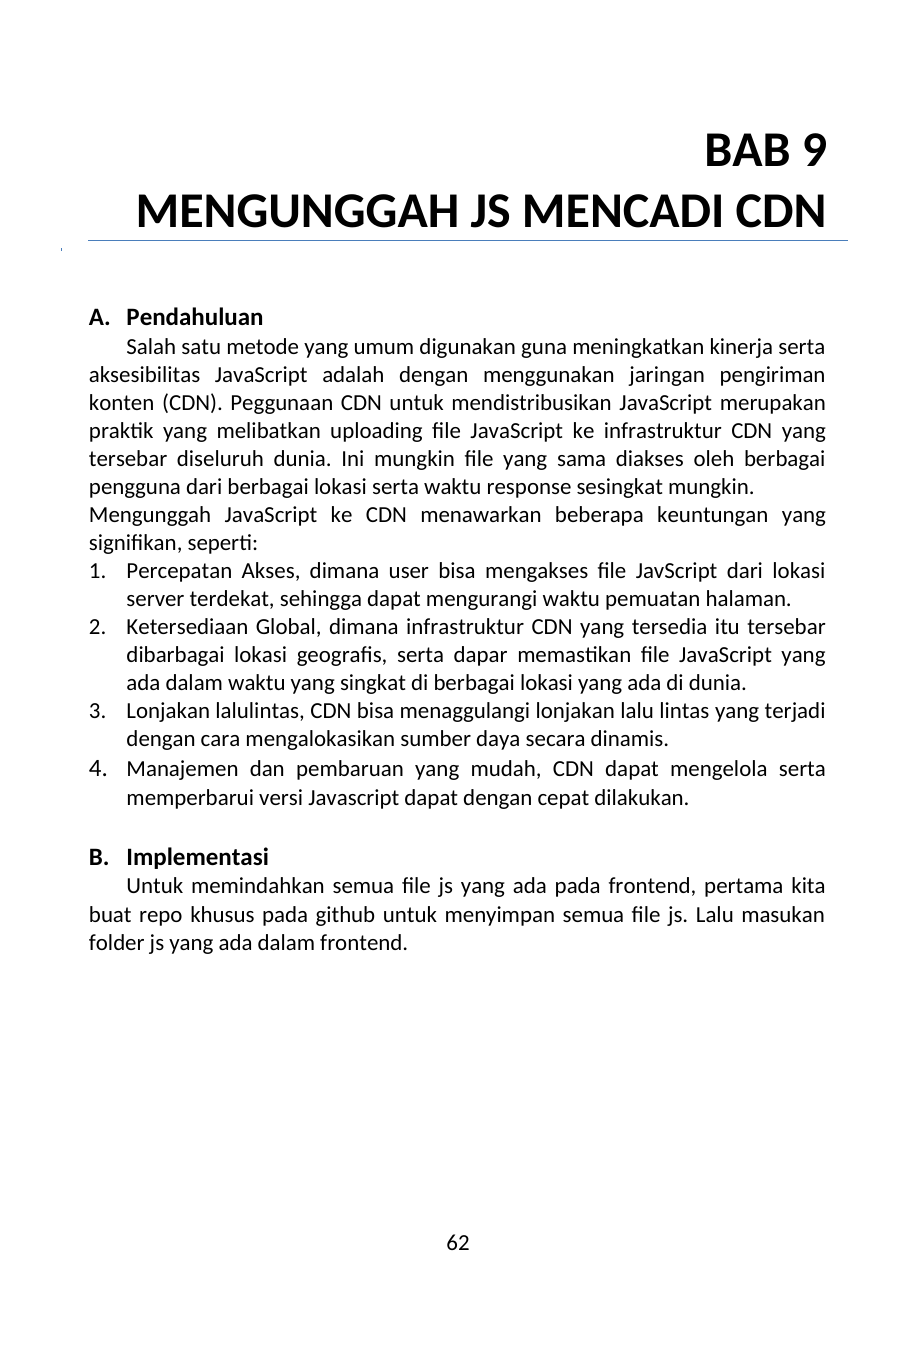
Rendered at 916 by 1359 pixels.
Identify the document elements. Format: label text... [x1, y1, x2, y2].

list Implementasi [89, 841, 827, 872]
list Percepatan Akses, dimana user bisa mengakses file JavScript dari lokasi server terdekat, sehingga dapat mengurangi waktu pemuatan halaman. [89, 556, 827, 612]
list Ketersediaan Global, dimana infrastruktur CDN yang tersedia itu tersebar dibarbagai lokasi geografis, serta dapar memastikan file JavaScript yang ada dalam waktu yang singkat di berbagai lokasi yang ada di dunia. [89, 612, 827, 696]
text Mengunggah JavaScript ke CDN menawarkan beberapa keuntungan yang signifikan, seperti: [89, 500, 827, 556]
list Untuk memindahkan semua file js yang ada pada frontend, pertama kita buat repo khusus pada github untuk menyimpan semua file js. Lalu masukan folder js yang ada dalam frontend. [89, 872, 827, 956]
text Salah satu metode yang umum digunakan guna meningkatkan kinerja serta aksesibilitas JavaScript adalah dengan menggunakan jaringan pengiriman konten (CDN). Peggunaan CDN untuk mendistribusikan JavaScript merupakan praktik yang melibatkan uploading file JavaScript ke infrastruktur CDN yang tersebar diseluruh dunia. Ini mungkin file yang sama diakses oleh berbagai pengguna dari berbagai lokasi serta waktu response sesingkat mungkin. [89, 332, 827, 500]
list Lonjakan lalulintas, CDN bisa menaggulangi lonjakan lalu lintas yang terjadi dengan cara mengalokasikan sumber daya secara dinamis. [89, 696, 827, 752]
list Manajemen dan pembaruan yang mudah, CDN dapat mengelola serta memperbarui versi Javascript dapat dengan cepat dilakukan. [89, 752, 827, 811]
text BAB 9 [89, 118, 827, 179]
text MENGUNGGAH JS MENCADI CDN [89, 179, 827, 240]
list Pendahuluan [89, 301, 827, 332]
